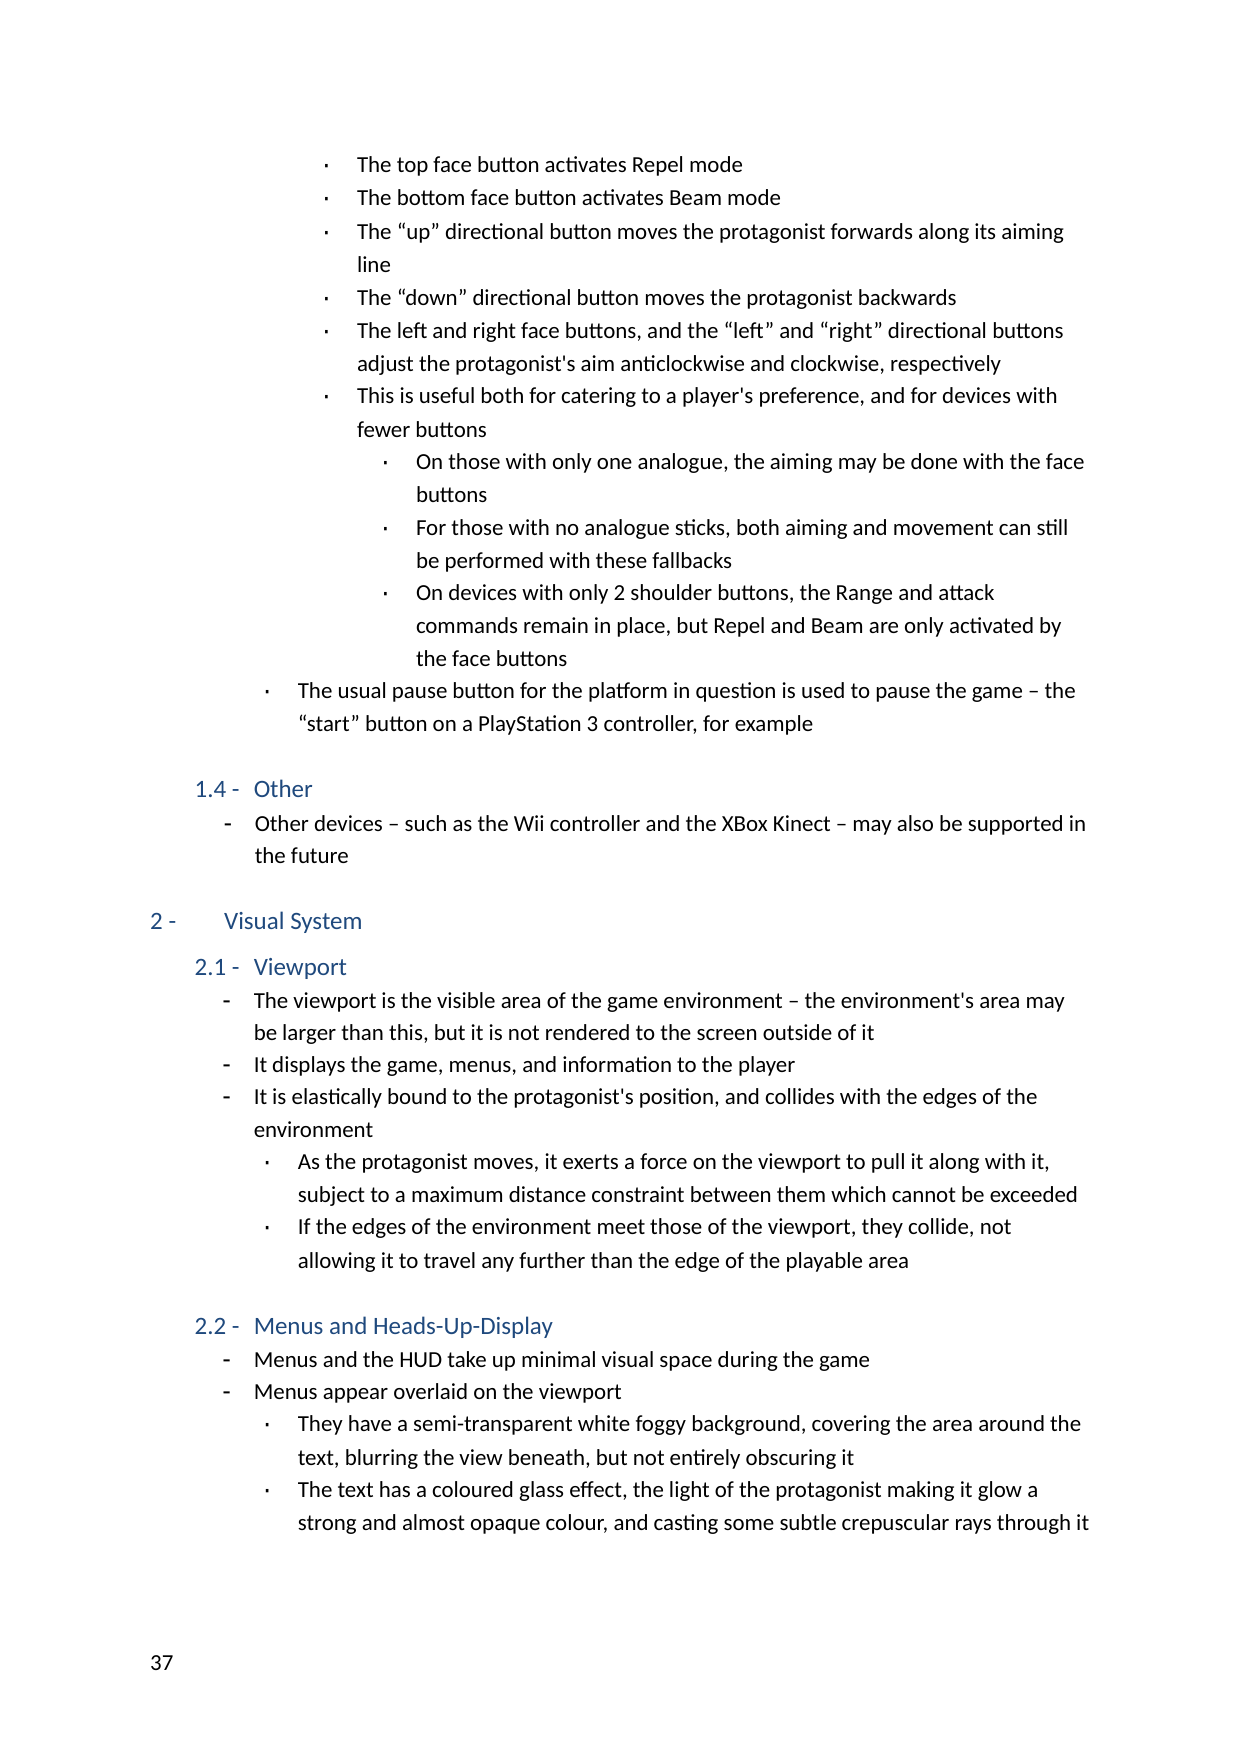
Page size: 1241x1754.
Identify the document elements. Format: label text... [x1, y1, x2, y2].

subtitle Menus and Heads-Up-Display [194, 1310, 1090, 1341]
list As the protagonist moves, it exerts a force on the viewport to pull it along with it, subject to a maximum distance constraint between them which cannot be exceeded [260, 1147, 1090, 1208]
list Menus and the HUD take up minimal visual space during the game [223, 1345, 1090, 1373]
subtitle Viewport [194, 951, 1090, 981]
list The “down” directional button moves the protagonist backwards [319, 283, 1090, 312]
list Other devices – such as the Wii controller and the XBox Kinect – may also be supported in the future [224, 809, 1090, 869]
list This is useful both for catering to a player's preference, and for devices with fewer buttons [319, 382, 1090, 443]
list The viewport is the visible area of the game environment – the environment's area may be larger than this, but it is not rendered to the screen outside of it [223, 986, 1090, 1046]
list It displays the game, menus, and information to the player [223, 1050, 1090, 1078]
list The text has a coloured glass effect, the light of the protagonist making it glow a strong and almost opaque colour, and casting some subtle crepuscular rays through it [260, 1475, 1090, 1536]
list On devices with only 2 shoulder buttons, the Range and attack commands remain in place, but Repel and Beam are only activated by the face buttons [378, 578, 1090, 672]
subtitle Other [194, 774, 1090, 804]
list The left and right face buttons, and the “left” and “right” directional buttons adjust the protagonist's aim anticlockwise and clockwise, respectively [319, 316, 1090, 377]
list The “up” directional button moves the protagonist forwards along its aiming line [319, 217, 1090, 278]
list For those with no analogue sticks, both aiming and movement can still be performed with these fallbacks [378, 513, 1090, 574]
subtitle Visual System [150, 905, 1090, 936]
list If the edges of the environment meet those of the viewport, they collide, not allowing it to travel any further than the edge of the playable area [260, 1212, 1090, 1274]
list On those with only one analogue, the aiming may be done with the face buttons [378, 447, 1090, 508]
list The usual pause button for the platform in question is used to pause the game – the “start” button on a PlayStation 3 controller, for example [260, 676, 1090, 737]
list Menus appear overlaid on the viewport [223, 1377, 1090, 1405]
list The top face button activates Repel mode [319, 150, 1090, 179]
list It is elastically bound to the protagonist's position, and collides with the edges of the environment [223, 1082, 1090, 1143]
list The bottom face button activates Beam mode [319, 183, 1090, 213]
list They have a semi-transparent white foggy background, covering the area around the text, blurring the view beneath, but not entirely obscuring it [260, 1409, 1090, 1471]
